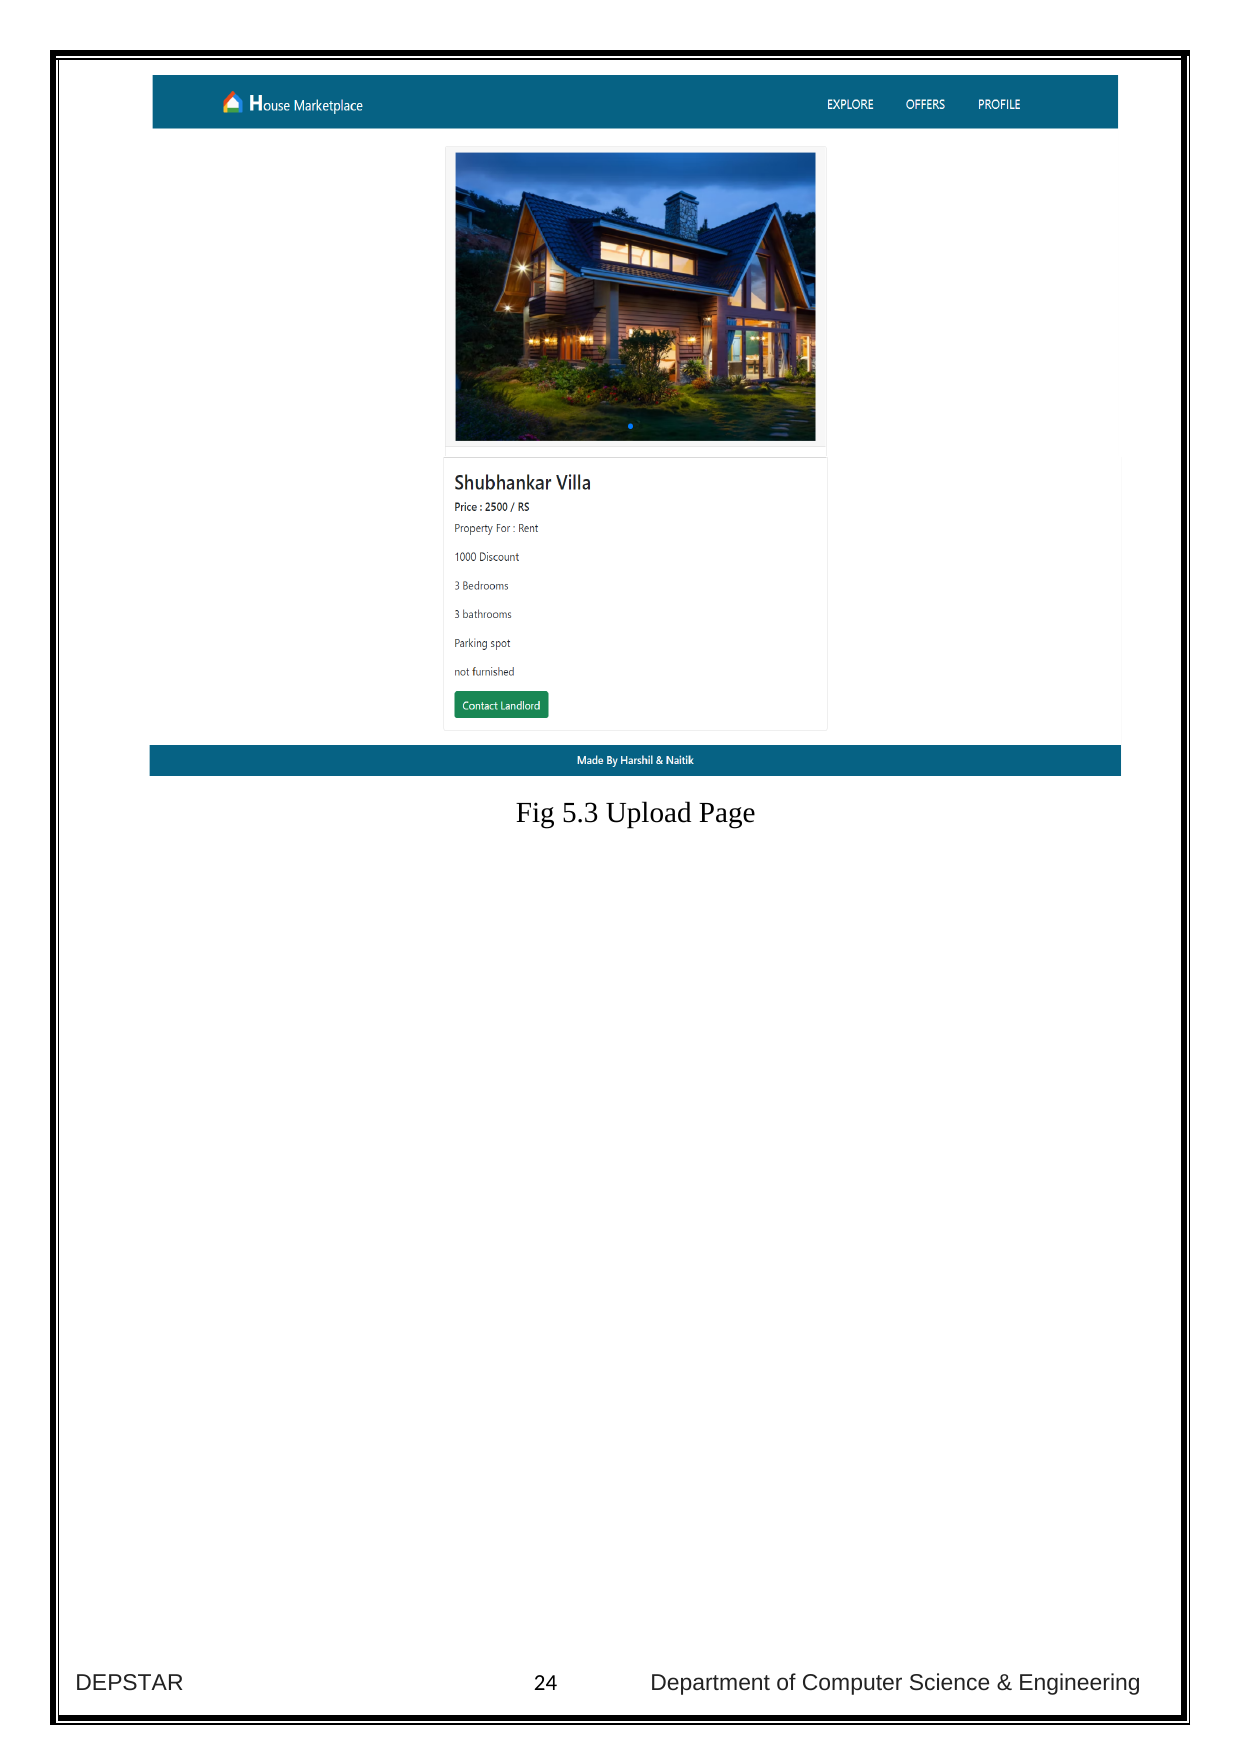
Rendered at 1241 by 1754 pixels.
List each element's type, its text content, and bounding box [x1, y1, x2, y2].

text Fig 5.3 Upload Page [149, 795, 1122, 828]
picture [578, 757, 585, 763]
picture [149, 457, 1122, 744]
picture [224, 92, 242, 112]
picture [152, 129, 1119, 456]
picture [251, 96, 261, 110]
picture [686, 756, 692, 763]
